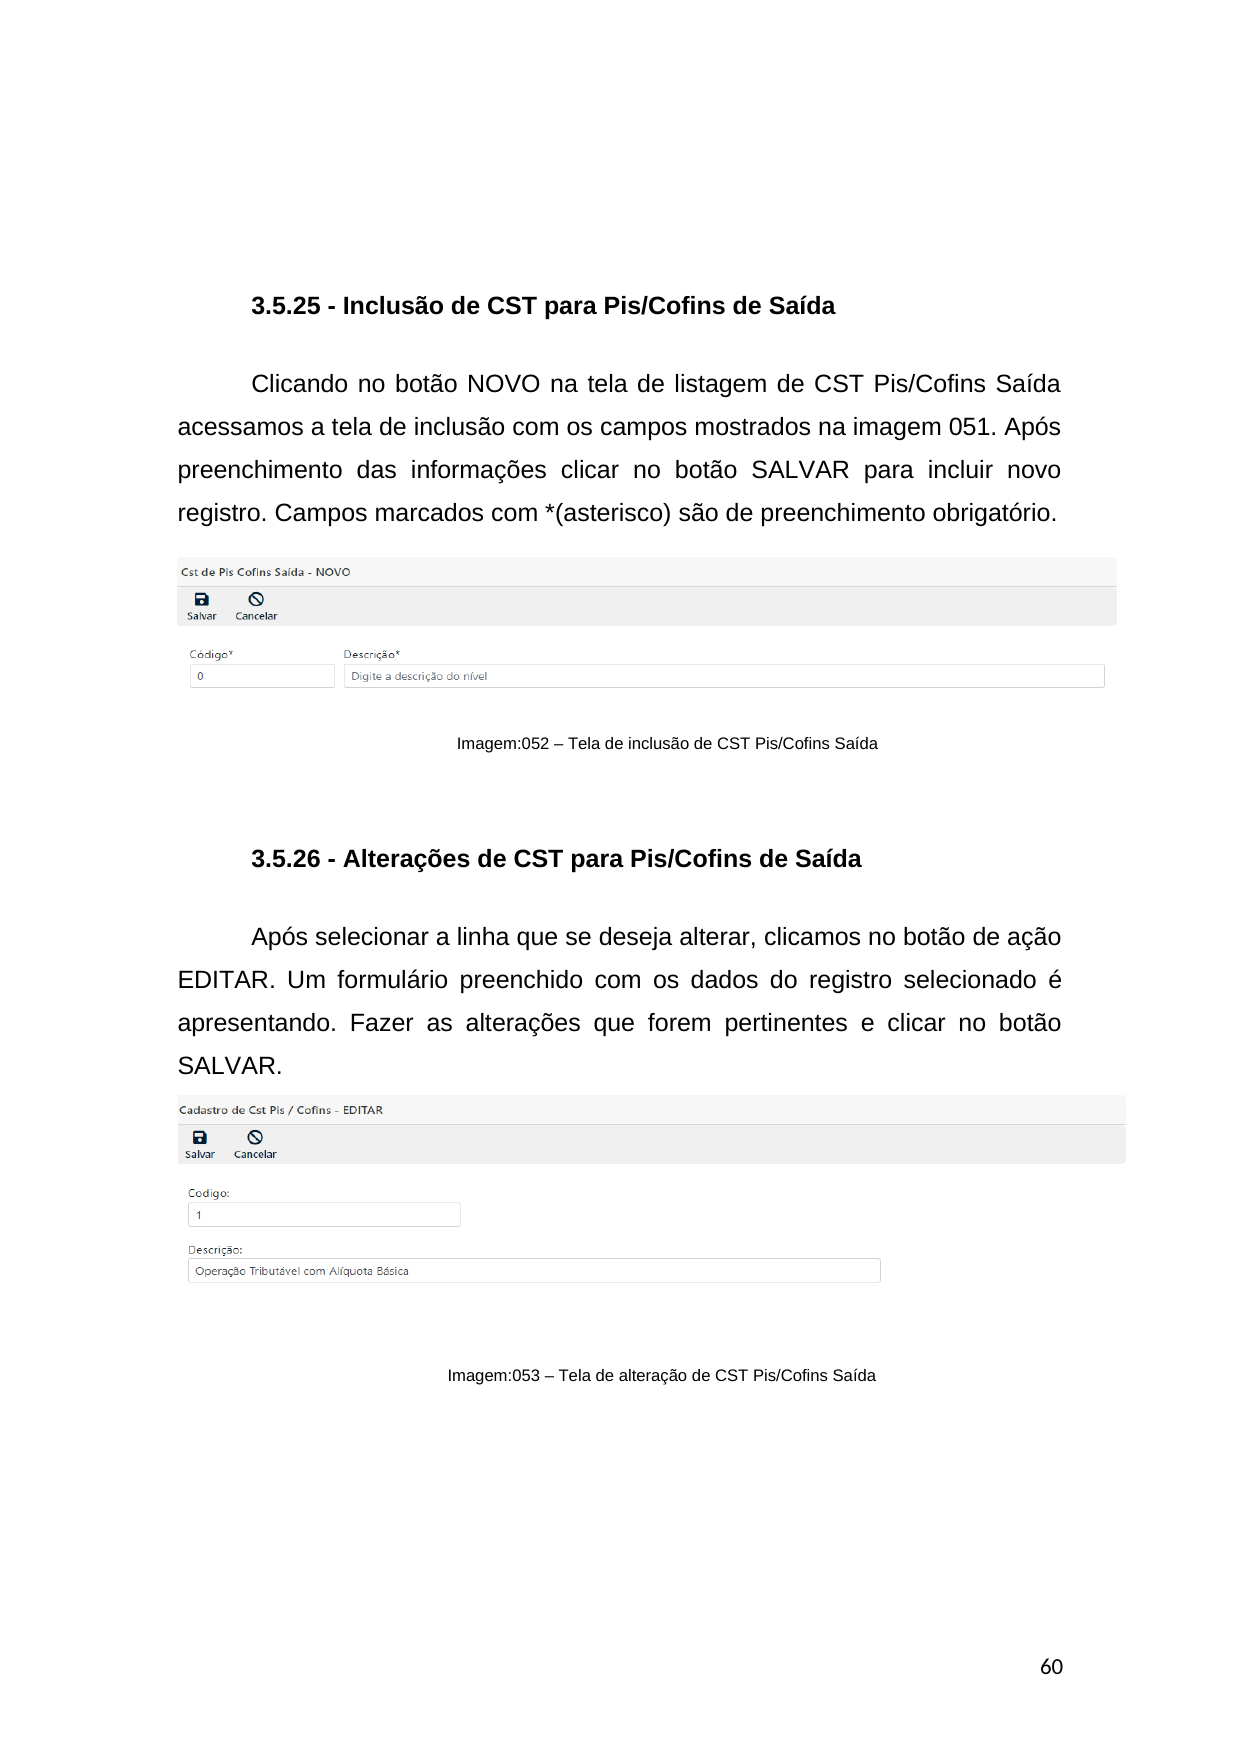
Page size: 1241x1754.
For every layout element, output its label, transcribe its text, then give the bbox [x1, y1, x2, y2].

picture [175, 557, 1132, 713]
subtitle 3.5.26 - Alterações de CST para Pis/Cofins de Saída [177, 844, 1063, 873]
picture [178, 1090, 1136, 1348]
subtitle 3.5.25 - Inclusão de CST para Pis/Cofins de Saída [177, 291, 1063, 319]
text Clicando no botão NOVO na tela de listagem de CST Pis/Cofins Saída acessamos a tela de inclusão com os campos mostrados na imagem 051. Após preenchimento das informações clicar no botão SALVAR para incluir novo registro. Campos marcados com *(asterisco) são de preenchimento obrigatório. [177, 369, 1063, 527]
text Após selecionar a linha que se deseja alterar, clicamos no botão de ação EDITAR. Um formulário preenchido com os dados do registro selecionado é apresentando. Fazer as alterações que forem pertinentes e clicar no botão SALVAR. [177, 922, 1063, 1080]
